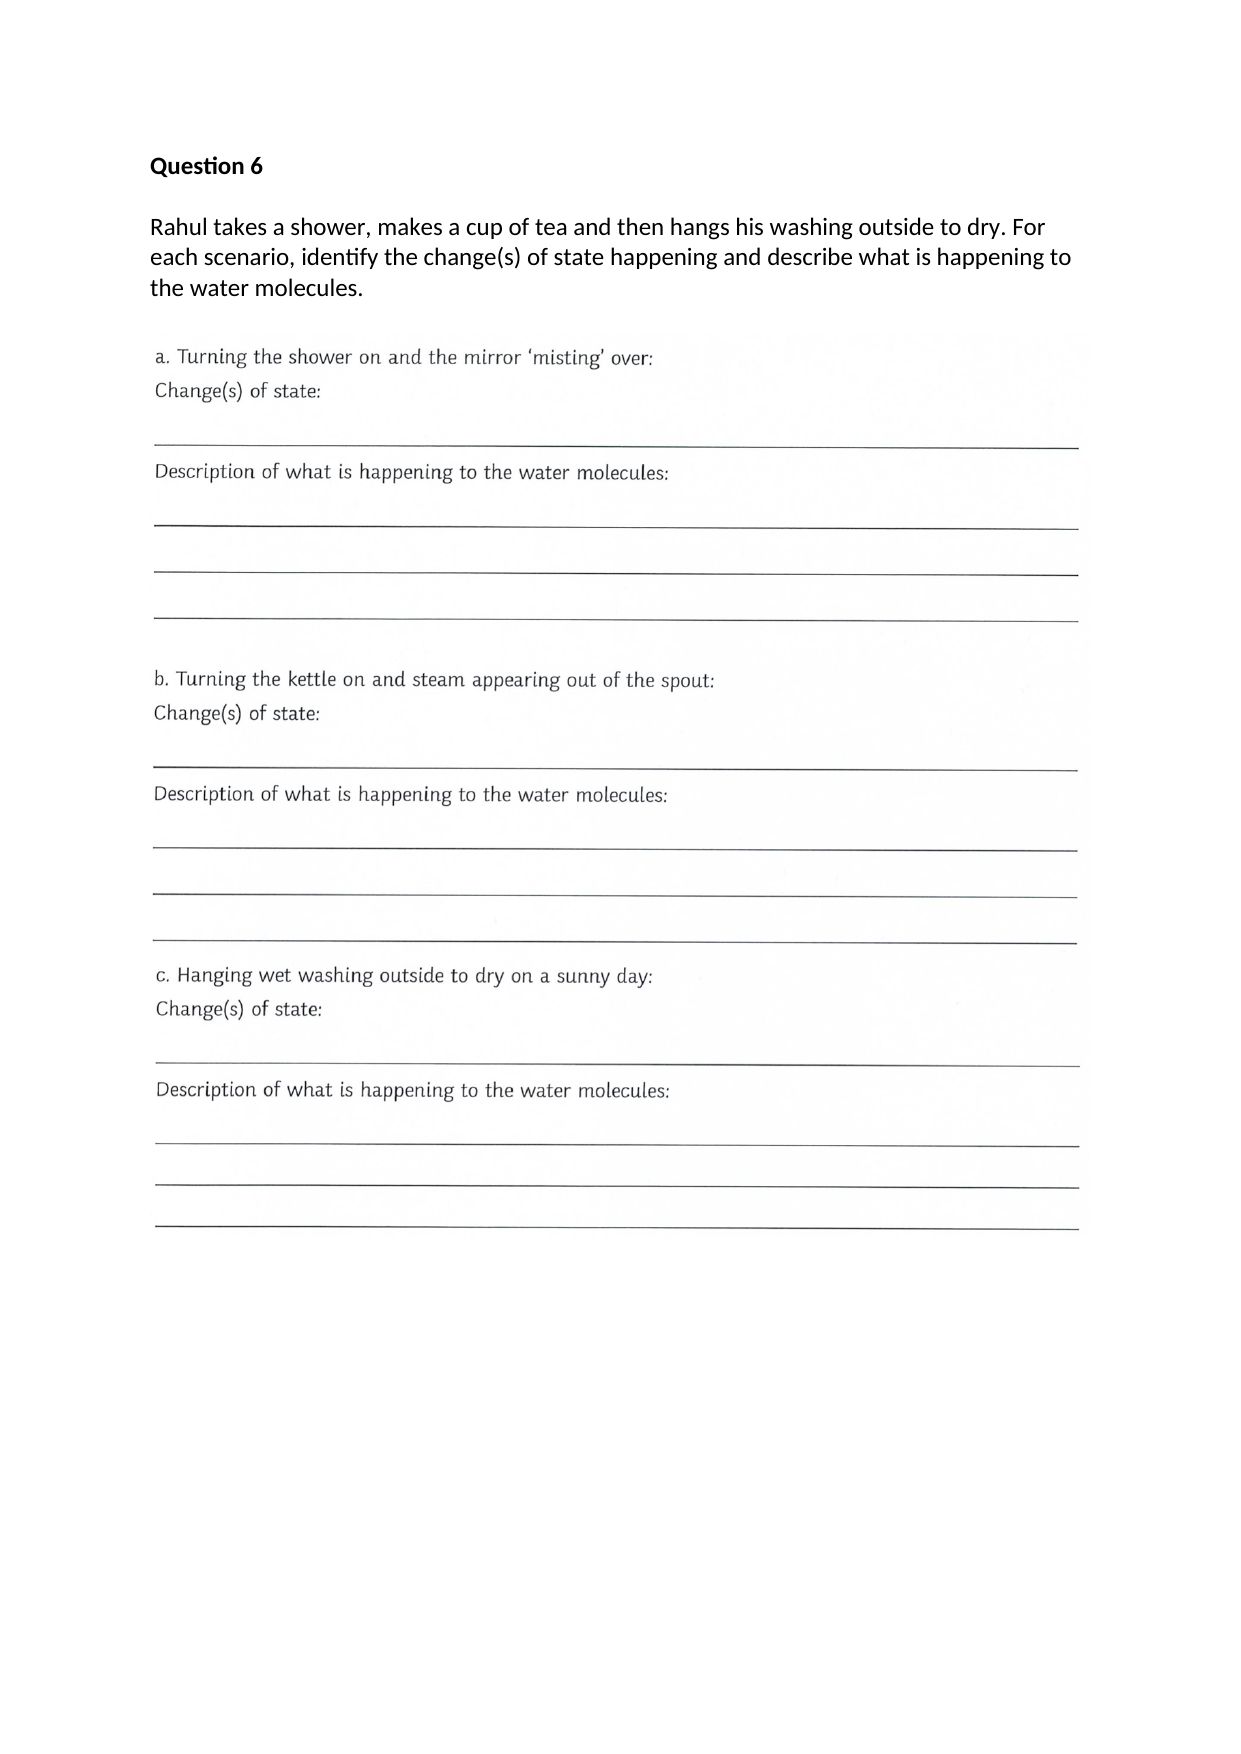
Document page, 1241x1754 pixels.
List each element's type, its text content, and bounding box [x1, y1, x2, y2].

text Question 6 [150, 150, 1090, 181]
picture [150, 333, 1091, 1238]
text Rahul takes a shower, makes a cup of tea and then hangs his washing outside to dry. For each scenario, identify the change(s) of state happening and describe what is happening to the water molecules. [150, 211, 1090, 303]
